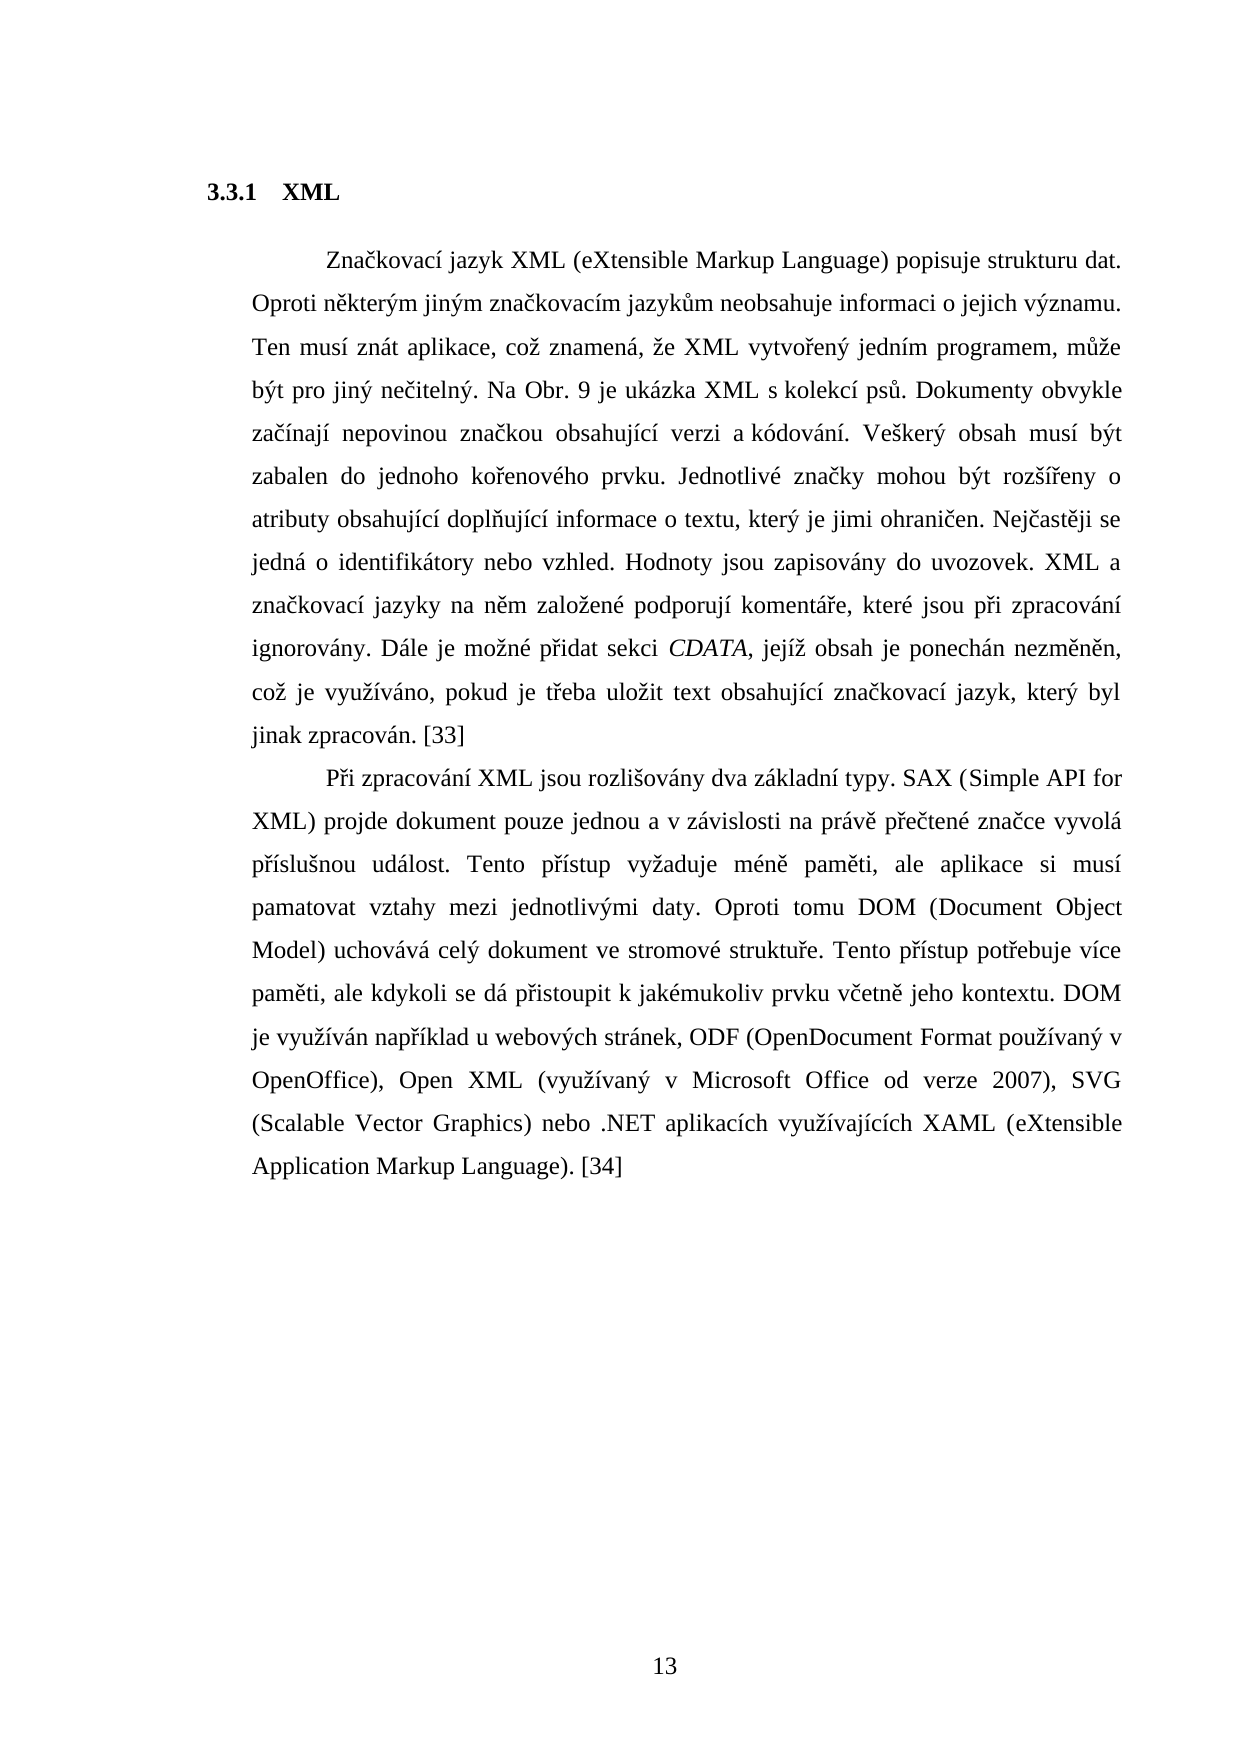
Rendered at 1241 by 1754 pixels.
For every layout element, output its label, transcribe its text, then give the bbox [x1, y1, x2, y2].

text Při zpracování XML jsou rozlišovány dva základní typy. SAX (Simple API for XML) projde dokument pouze jednou a v závislosti na právě přečtené značce vyvolá příslušnou událost. Tento přístup vyžaduje méně paměti, ale aplikace si musí pamatovat vztahy mezi jednotlivými daty. Oproti tomu DOM (Document Object Model) uchovává celý dokument ve stromové struktuře. Tento přístup potřebuje více paměti, ale kdykoli se dá přistoupit k jakémukoliv prvku včetně jeho kontextu. DOM je využíván například u webových stránek, ODF (OpenDocument Format používaný v OpenOffice), Open XML (využívaný v Microsoft Office od verze 2007), SVG (Scalable Vector Graphics) nebo .NET aplikacích využívajících XAML (eXtensible Application Markup Language). [252, 763, 1122, 1180]
subtitle XML [207, 177, 1122, 206]
text Značkovací jazyk XML (eXtensible Markup Language) popisuje strukturu dat. Oproti některým jiným značkovacím jazykům neobsahuje informaci o jejich významu. Ten musí znát aplikace, což znamená, že XML vytvořený jedním programem, může být pro jiný nečitelný. Na Obr. 9 je ukázka XML s kolekcí psů. Dokumenty obvykle začínají nepovinou značkou obsahující verzi a kódování. Veškerý obsah musí být zabalen do jednoho kořenového prvku. Jednotlivé značky mohou být rozšířeny o atributy obsahující doplňující informace o textu, který je jimi ohraničen. Nejčastěji se jedná o identifikátory nebo vzhled. Hodnoty jsou zapisovány do uvozovek. XML a značkovací jazyky na něm založené podporují komentáře, které jsou při zpracování ignorovány. Dále je možné přidat sekci CDATA, jejíž obsah je ponechán nezměněn, což je využíváno, pokud je třeba uložit text obsahující značkovací jazyk, který byl jinak zpracován. [252, 245, 1122, 748]
